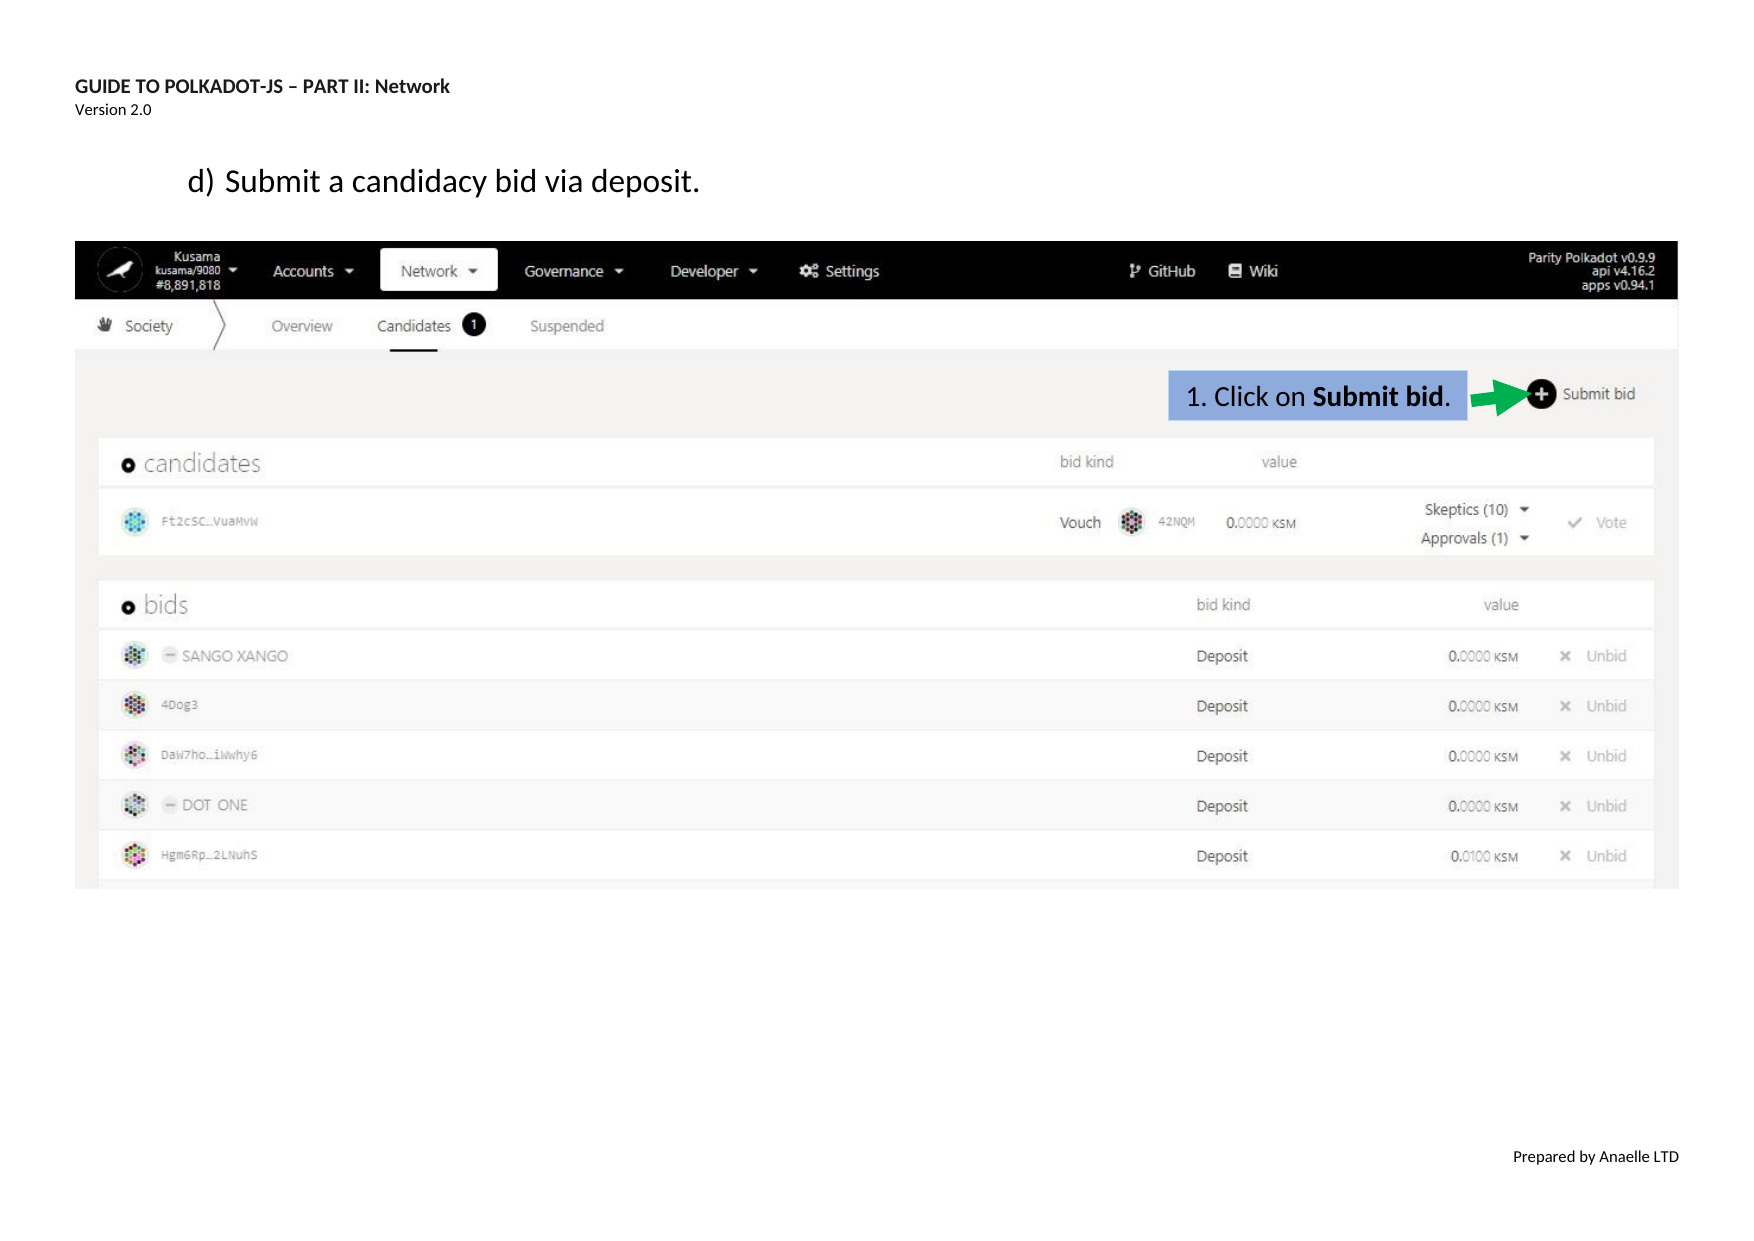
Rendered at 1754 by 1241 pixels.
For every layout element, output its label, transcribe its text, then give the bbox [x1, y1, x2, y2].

picture [75, 241, 1679, 889]
list Submit a candidacy bid via deposit. [187, 160, 1654, 201]
